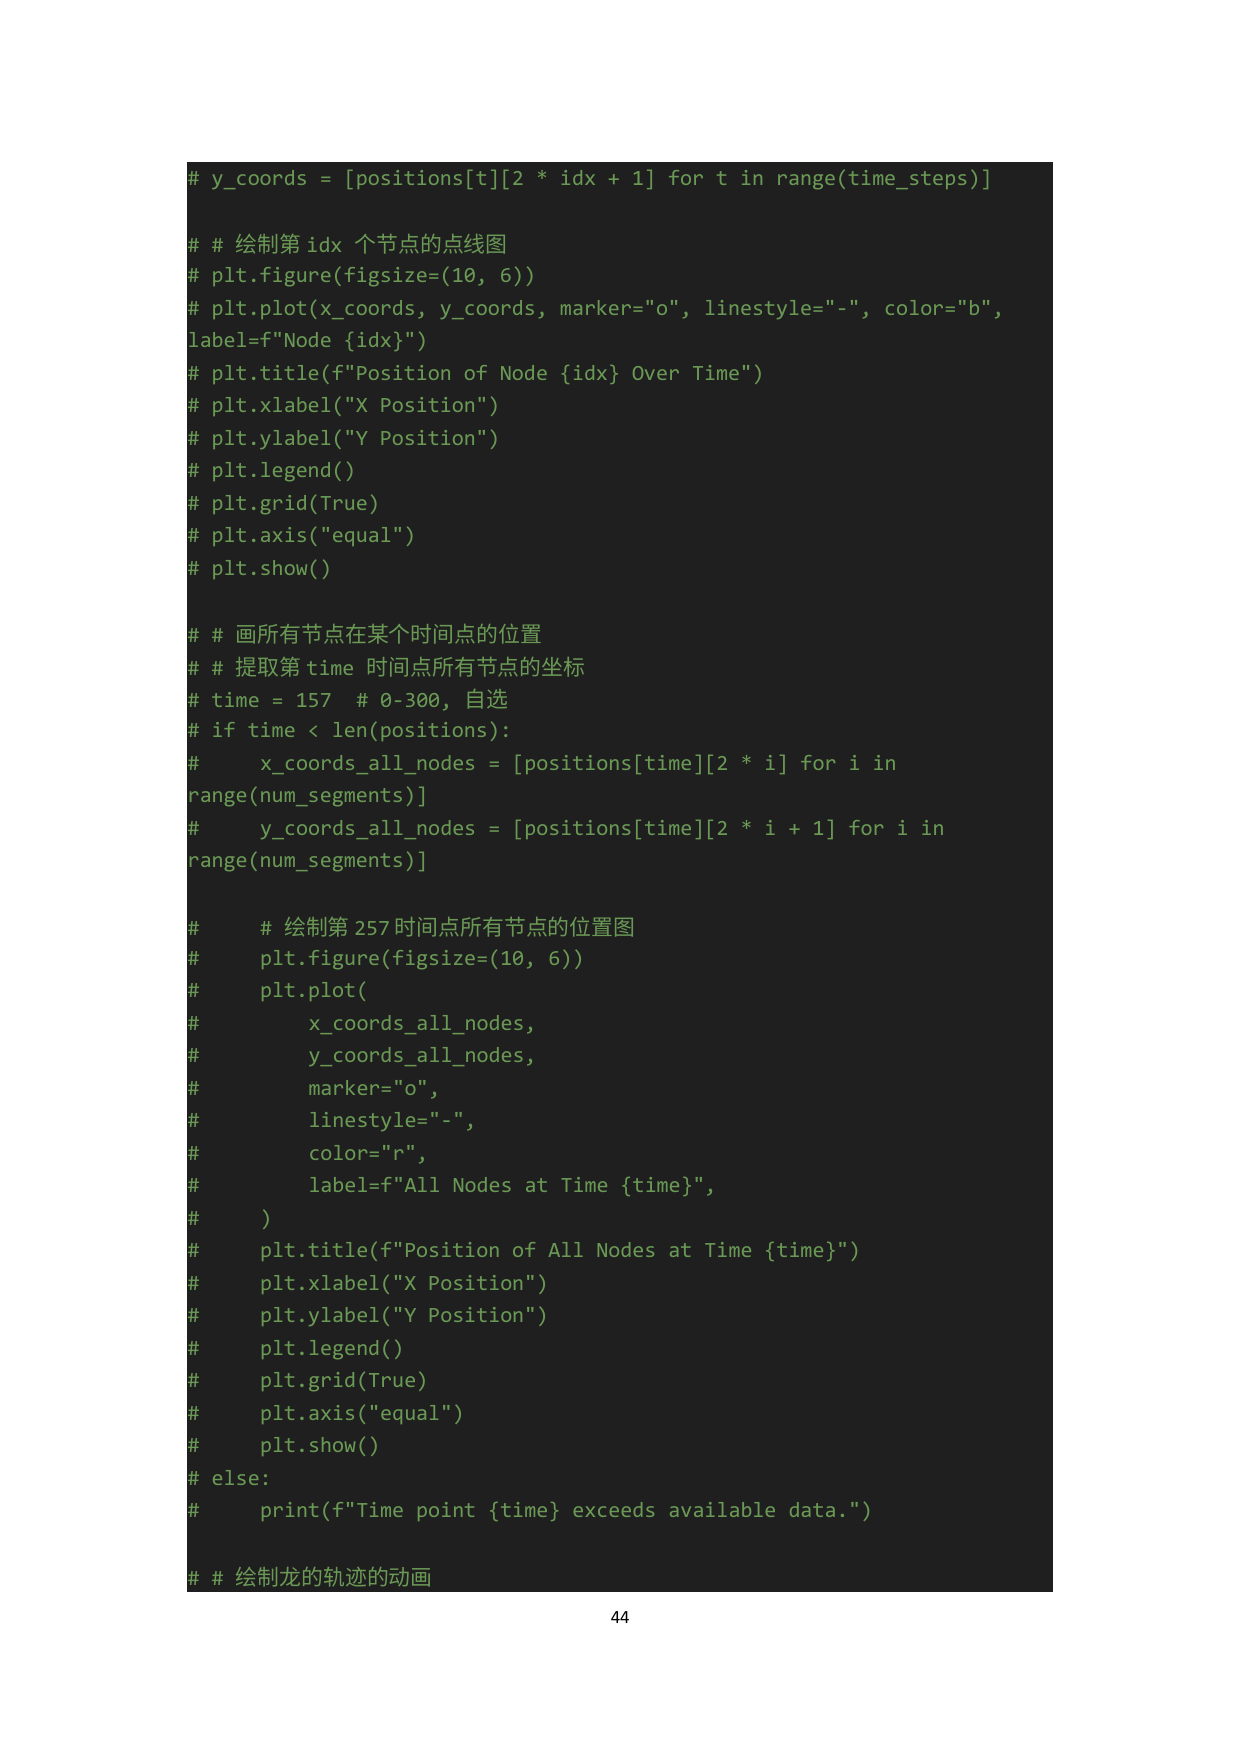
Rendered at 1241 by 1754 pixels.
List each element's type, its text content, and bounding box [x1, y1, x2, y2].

text # y_coords_all_nodes = [positions[time][2 * i + 1] for i in range(num_segments)] [187, 812, 1053, 877]
text # else: [187, 1462, 1053, 1494]
text # y_coords_all_nodes, [187, 1039, 1053, 1072]
text # plt.ylabel("Y Position") [187, 1299, 1053, 1332]
text # plt.show() [187, 552, 1053, 584]
text # print(f"Time point {time} exceeds available data.") [187, 1494, 1053, 1527]
text # # 提取第 time 时间点所有节点的坐标 [187, 649, 1053, 682]
text # # 绘制第257时间点所有节点的位置图 [187, 909, 1053, 942]
text # time = 157 # 0-300, 自选 [187, 682, 1053, 714]
text # plt.plot( [187, 974, 1053, 1007]
text # plt.plot(x_coords, y_coords, marker="o", linestyle="-", color="b", label=f"Node {idx}") [187, 292, 1053, 357]
text # plt.ylabel("Y Position") [187, 422, 1053, 454]
text # marker="o", [187, 1072, 1053, 1104]
text # label=f"All Nodes at Time {time}", [187, 1169, 1053, 1202]
text # plt.grid(True) [187, 487, 1053, 519]
text # plt.legend() [187, 454, 1053, 487]
text # plt.axis("equal") [187, 519, 1053, 552]
text # linestyle="-", [187, 1104, 1053, 1137]
text # color="r", [187, 1137, 1053, 1169]
text # plt.xlabel("X Position") [187, 1267, 1053, 1299]
text # plt.legend() [187, 1332, 1053, 1364]
text # # 绘制龙的轨迹的动画 [187, 1559, 1053, 1592]
text # # 绘制第 idx 个节点的点线图 [187, 227, 1053, 259]
text # plt.axis("equal") [187, 1397, 1053, 1429]
text # plt.figure(figsize=(10, 6)) [187, 942, 1053, 974]
text # plt.show() [187, 1429, 1053, 1462]
text # plt.figure(figsize=(10, 6)) [187, 259, 1053, 292]
text # plt.title(f"Position of Node {idx} Over Time") [187, 357, 1053, 389]
text # x_coords_all_nodes, [187, 1007, 1053, 1039]
text # if time < len(positions): [187, 714, 1053, 747]
text # plt.xlabel("X Position") [187, 389, 1053, 422]
text # # 画所有节点在某个时间点的位置 [187, 617, 1053, 649]
text # x_coords_all_nodes = [positions[time][2 * i] for i in range(num_segments)] [187, 747, 1053, 812]
text # plt.grid(True) [187, 1364, 1053, 1397]
text # ) [187, 1202, 1053, 1234]
text # y_coords = [positions[t][2 * idx + 1] for t in range(time_steps)] [187, 162, 1053, 194]
text # plt.title(f"Position of All Nodes at Time {time}") [187, 1234, 1053, 1267]
